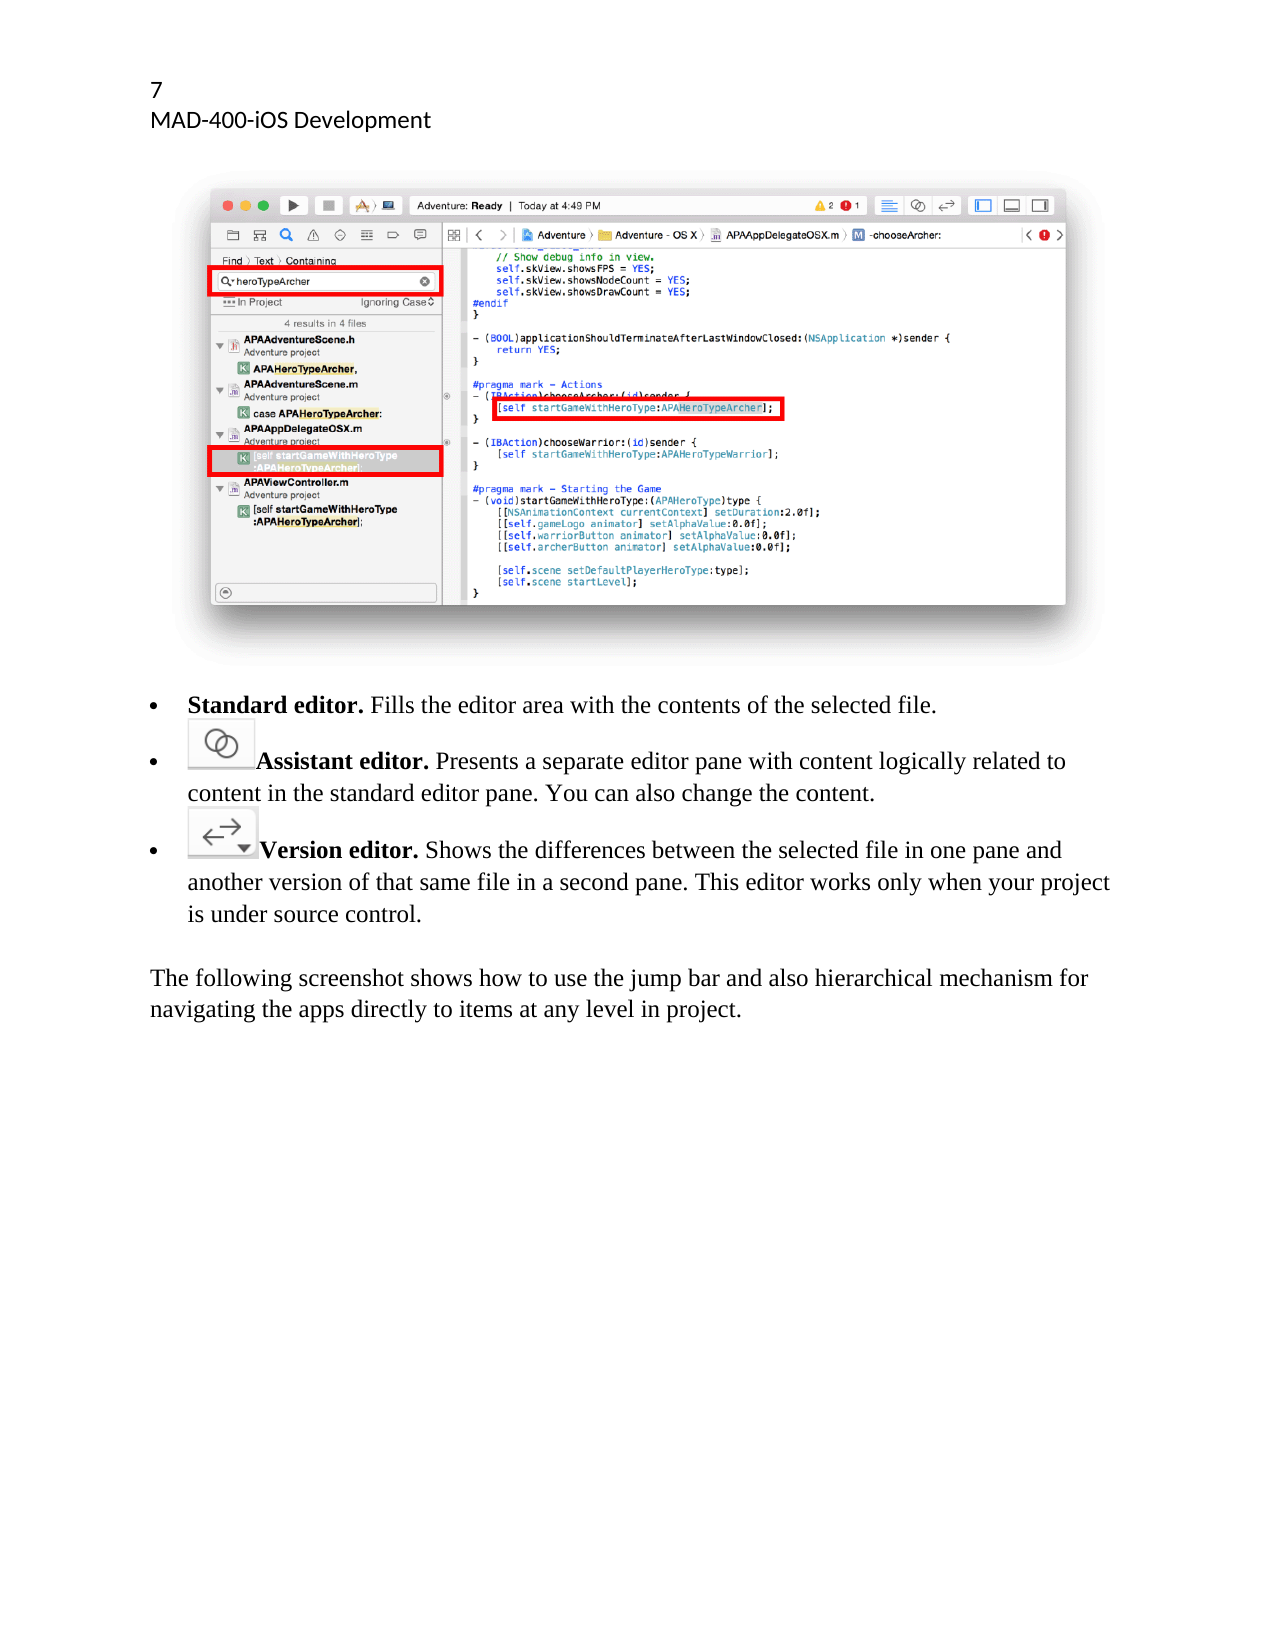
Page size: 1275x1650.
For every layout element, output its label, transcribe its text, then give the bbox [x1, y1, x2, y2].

picture [187, 718, 256, 770]
picture [150, 150, 1125, 687]
list Version editor. Shows the differences between the selected file in one pane and another version of that same file in a second pane. This editor works only when your project is under source control. [150, 807, 1125, 928]
list Standard editor. Fills the editor area with the contents of the selected file. [150, 687, 1125, 719]
picture [187, 806, 259, 859]
text The following screenshot shows how to use the jump bar and also hierarchical mechanism for navigating the apps directly to items at any level in project. [150, 960, 1125, 1023]
list Assistant editor. Presents a separate editor pane with content logically related to content in the standard editor pane. You can also change the content. [150, 719, 1125, 807]
